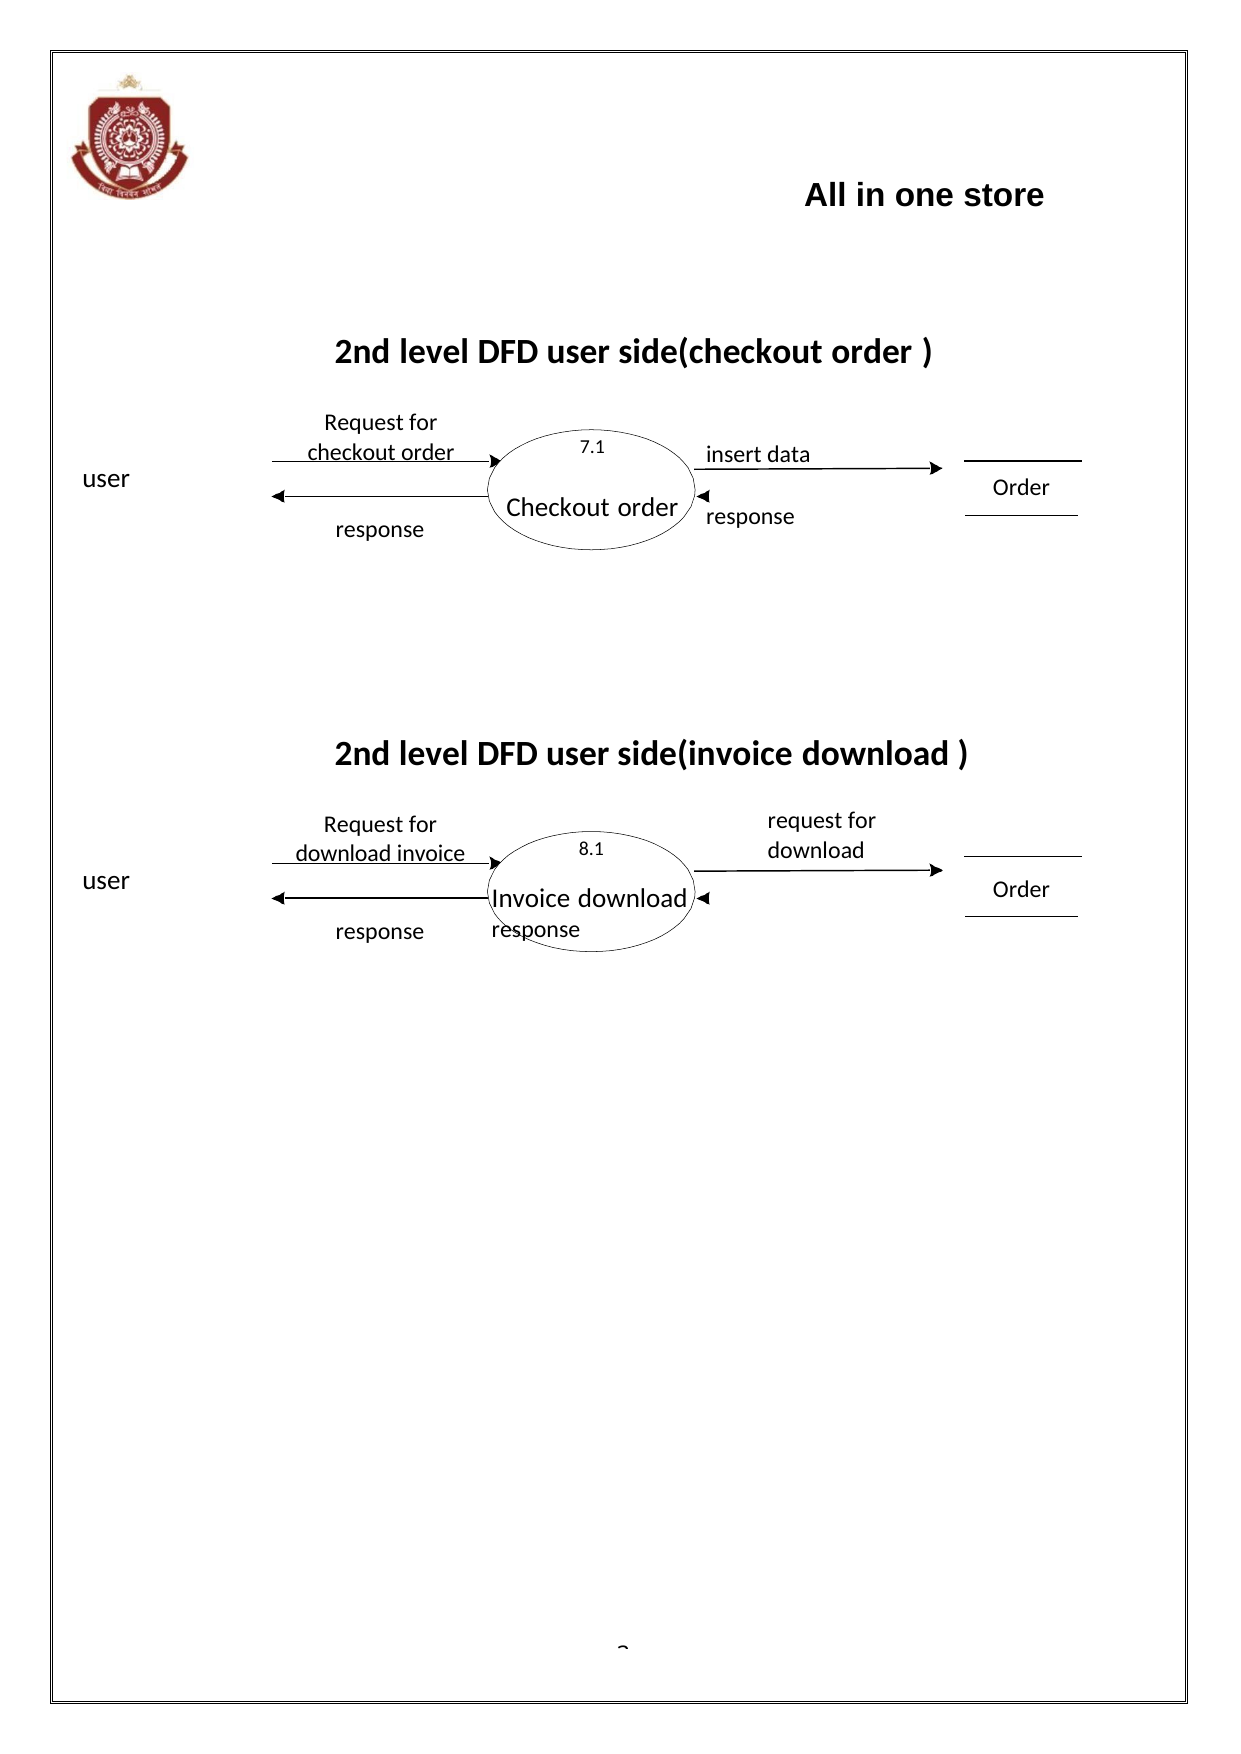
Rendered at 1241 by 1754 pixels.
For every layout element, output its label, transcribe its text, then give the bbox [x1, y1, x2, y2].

picture [696, 489, 710, 503]
picture [929, 461, 943, 472]
picture [271, 489, 285, 503]
picture [66, 72, 195, 200]
subtitle 2nd level DFD user side(invoice download ) [204, 731, 1098, 774]
picture [696, 891, 710, 905]
picture [929, 863, 943, 874]
picture [489, 454, 503, 468]
picture [489, 856, 503, 870]
picture [271, 891, 285, 905]
subtitle 2nd level DFD user side(checkout order ) [169, 329, 1098, 373]
text Order [902, 472, 1140, 502]
text Order [902, 874, 1140, 903]
